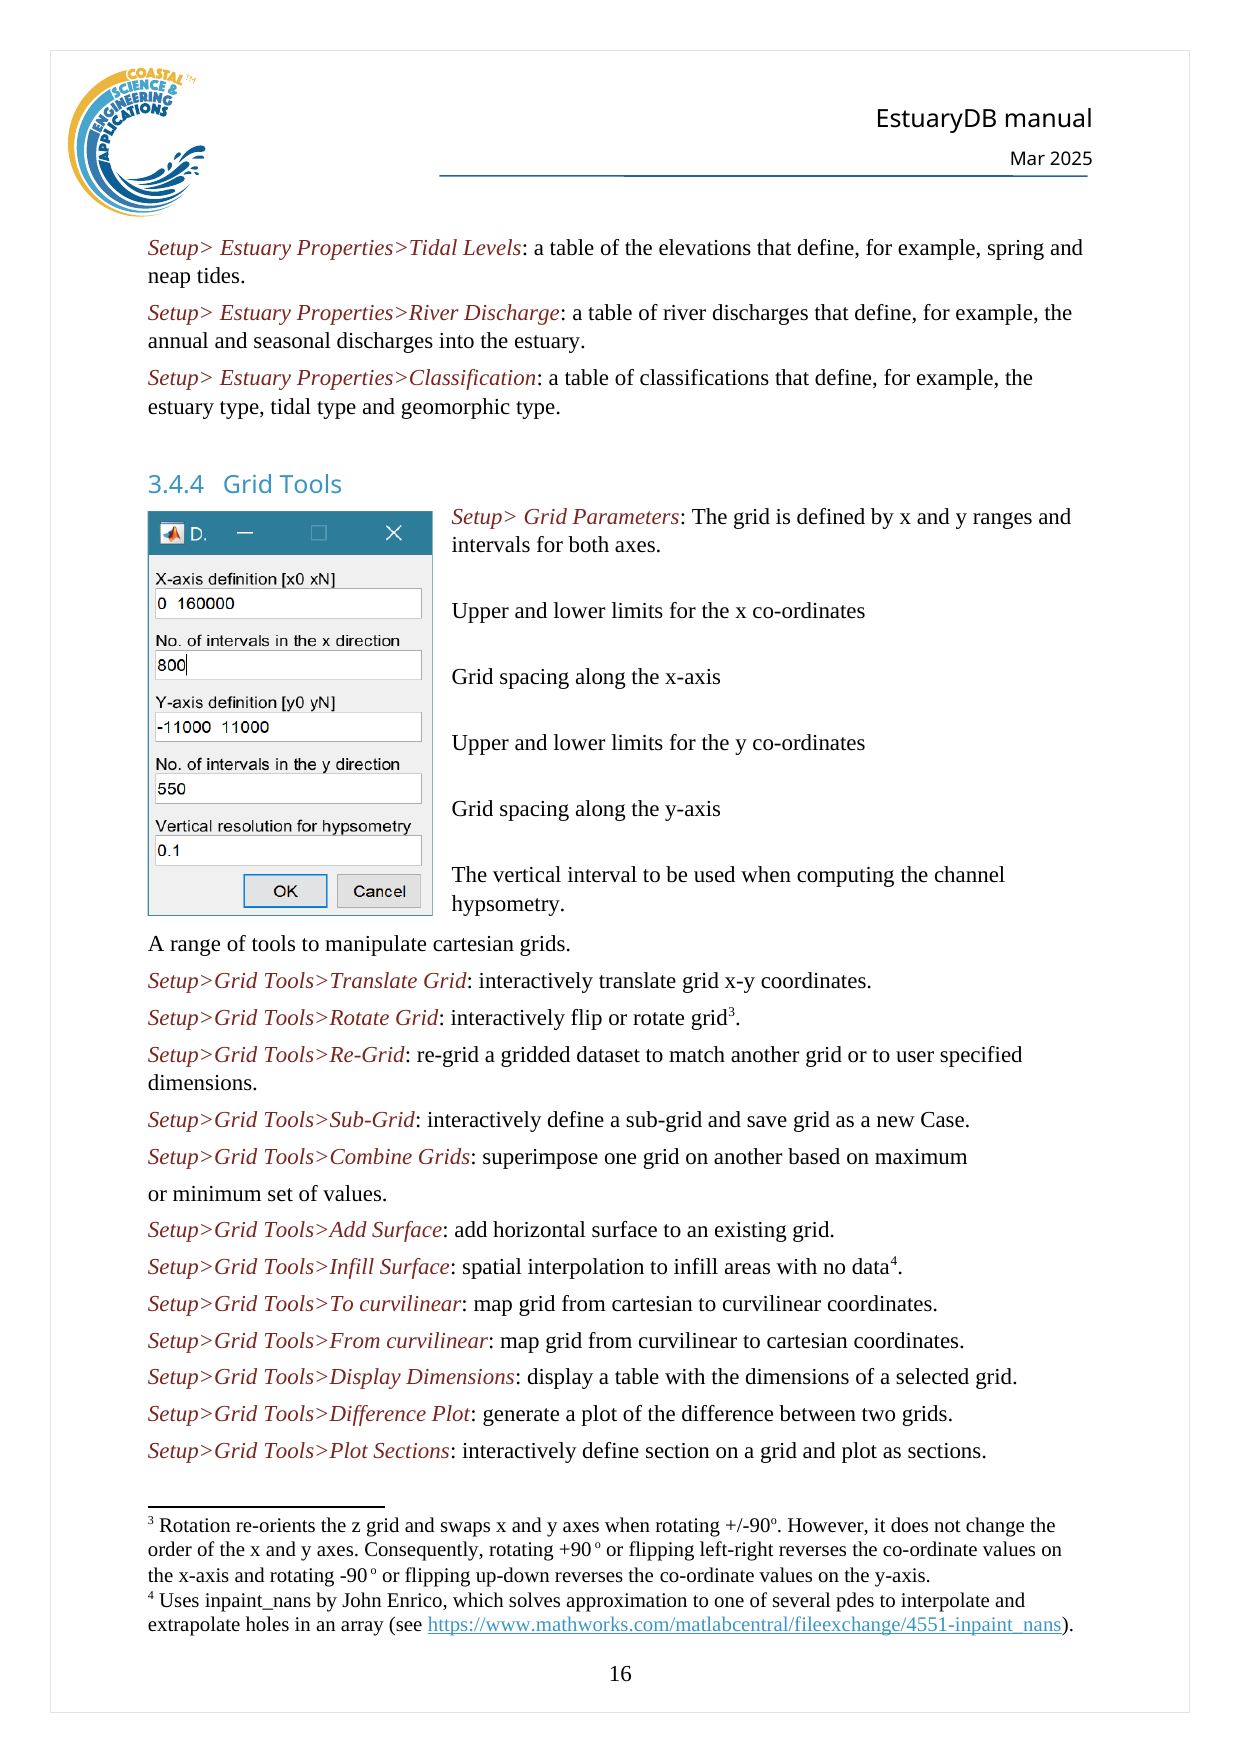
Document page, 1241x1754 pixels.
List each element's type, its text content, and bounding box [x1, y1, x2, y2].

text Upper and lower limits for the y co-ordinates [433, 729, 1093, 756]
text Setup>Grid Tools>Re-Grid: re-grid a gridded dataset to match another grid or to user specified dimensions. [148, 1041, 1093, 1096]
text The vertical interval to be used when computing the channel hypsometry. [433, 861, 1093, 916]
text Setup>Grid Tools>Rotate Grid: interactively flip or rotate grid. [148, 1004, 1093, 1030]
text Setup>Grid Tools>Sub-Grid: interactively define a sub-grid and save grid as a new Case. [148, 1106, 1093, 1132]
text Setup>Grid Tools>Translate Grid: interactively translate grid x-y coordinates. [148, 967, 1093, 994]
text Setup>Grid Tools>From curvilinear: map grid from curvilinear to cartesian coordinates. [148, 1327, 1093, 1353]
text Setup> Estuary Properties>River Discharge: a table of river discharges that define, for example, the annual and seasonal discharges into the estuary. [148, 299, 1093, 354]
text Setup>Grid Tools>Plot Sections: interactively define section on a grid and plot as sections. [148, 1437, 1093, 1463]
subtitle Grid Tools [148, 466, 1093, 500]
text Grid spacing along the y-axis [433, 795, 1093, 822]
text Setup> Grid Parameters: The grid is defined by x and y ranges and intervals for both axes. [148, 503, 1093, 558]
text Setup>Grid Tools>Combine Grids: superimpose one grid on another based on maximum [148, 1143, 1093, 1169]
text Setup>Grid Tools>Infill Surface: spatial interpolation to infill areas with no data. [148, 1253, 1093, 1279]
text Setup> Estuary Properties>Tidal Levels: a table of the elevations that define, for example, spring and neap tides. [148, 234, 1093, 289]
text Setup> Estuary Properties>Classification: a table of classifications that define, for example, the estuary type, tidal type and geomorphic type. [148, 364, 1093, 419]
text A range of tools to manipulate cartesian grids. [148, 931, 1093, 957]
text Setup>Grid Tools>Difference Plot: generate a plot of the difference between two grids. [148, 1400, 1093, 1427]
picture [147, 511, 433, 916]
text Setup>Grid Tools>To curvilinear: map grid from cartesian to curvilinear coordinates. [148, 1290, 1093, 1316]
text Setup>Grid Tools>Display Dimensions: display a table with the dimensions of a selected grid. [148, 1363, 1093, 1390]
text Setup>Grid Tools>Add Surface: add horizontal surface to an existing grid. [148, 1216, 1093, 1243]
text Upper and lower limits for the x co-ordinates [433, 597, 1093, 624]
text Grid spacing along the x-axis [433, 663, 1093, 690]
text or minimum set of values. [148, 1179, 1093, 1206]
